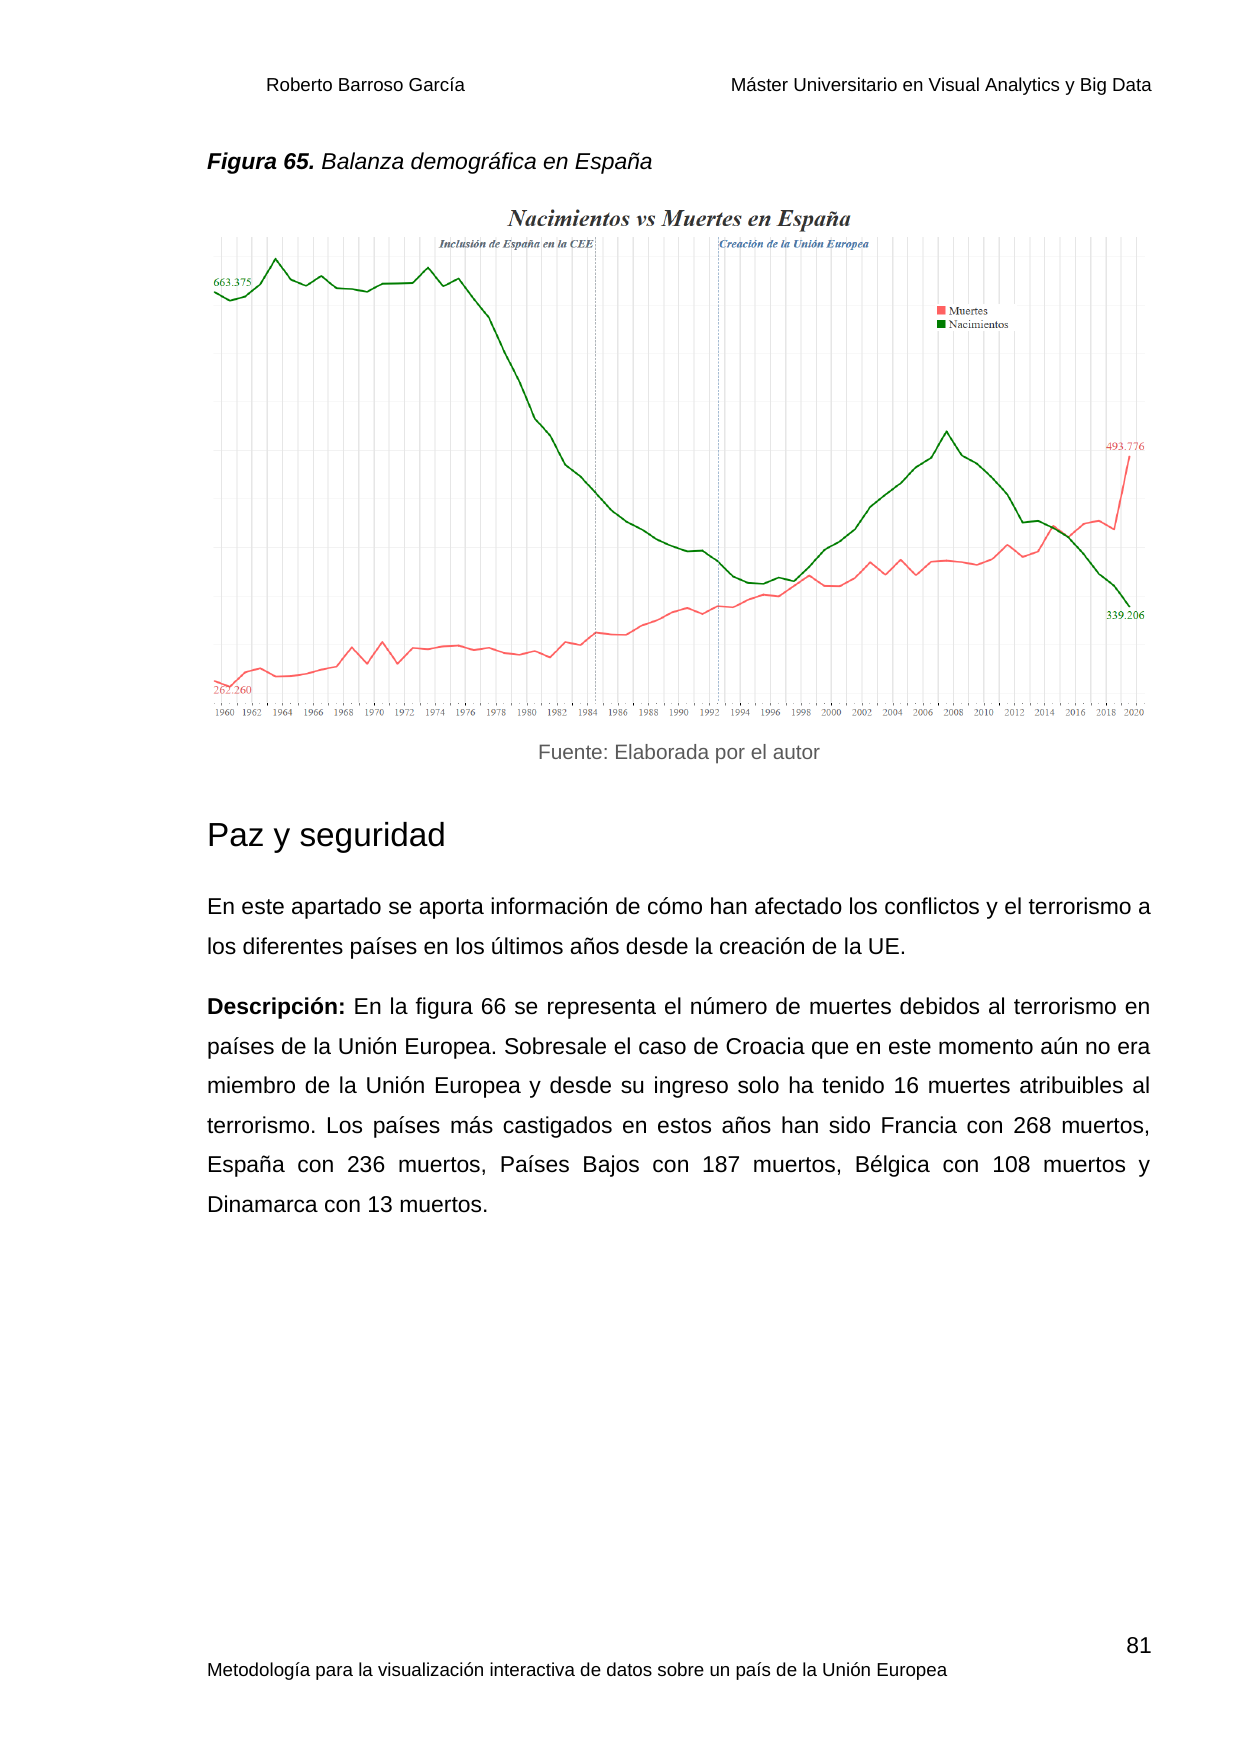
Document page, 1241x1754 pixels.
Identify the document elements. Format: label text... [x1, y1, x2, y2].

text Figura 65. Balanza demográfica en España [207, 148, 1152, 174]
text Fuente: Elaborada por el autor [207, 739, 1152, 763]
picture [206, 195, 1152, 727]
text Paz y seguridad [207, 815, 1152, 853]
text Descripción: En la figura 66 se representa el número de muertes debidos al terrorismo en países de la Unión Europea. Sobresale el caso de Croacia que en este momento aún no era miembro de la Unión Europea y desde su ingreso solo ha tenido 16 muertes atribuibles al terrorismo. Los países más castigados en estos años han sido Francia con 268 muertos, España con 236 muertos, Países Bajos con 187 muertos, Bélgica con 108 muertos y Dinamarca con 13 muertos. [207, 993, 1152, 1217]
text En este apartado se aporta información de cómo han afectado los conflictos y el terrorismo a los diferentes países en los últimos años desde la creación de la UE. [207, 893, 1152, 959]
